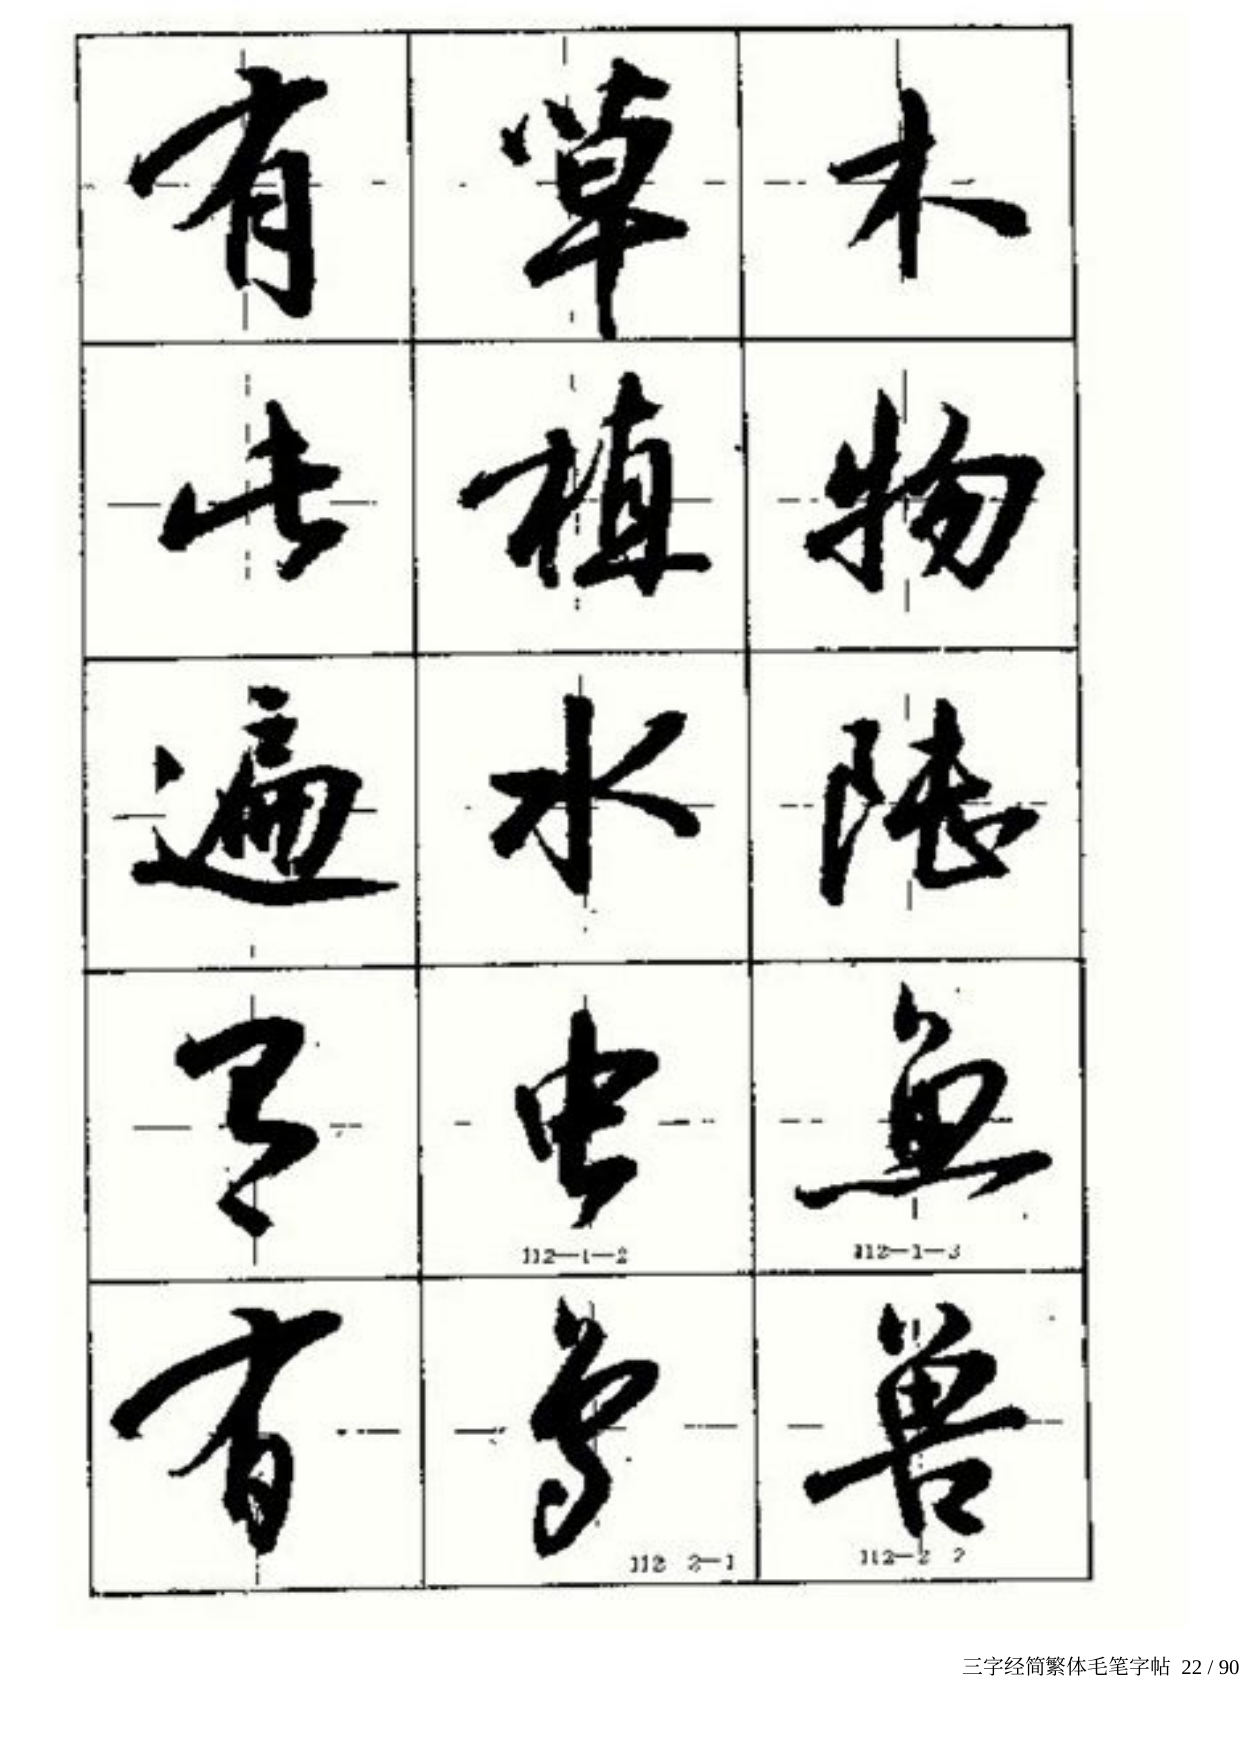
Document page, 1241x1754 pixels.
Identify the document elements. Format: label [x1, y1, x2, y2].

picture [45, 1, 1195, 1630]
